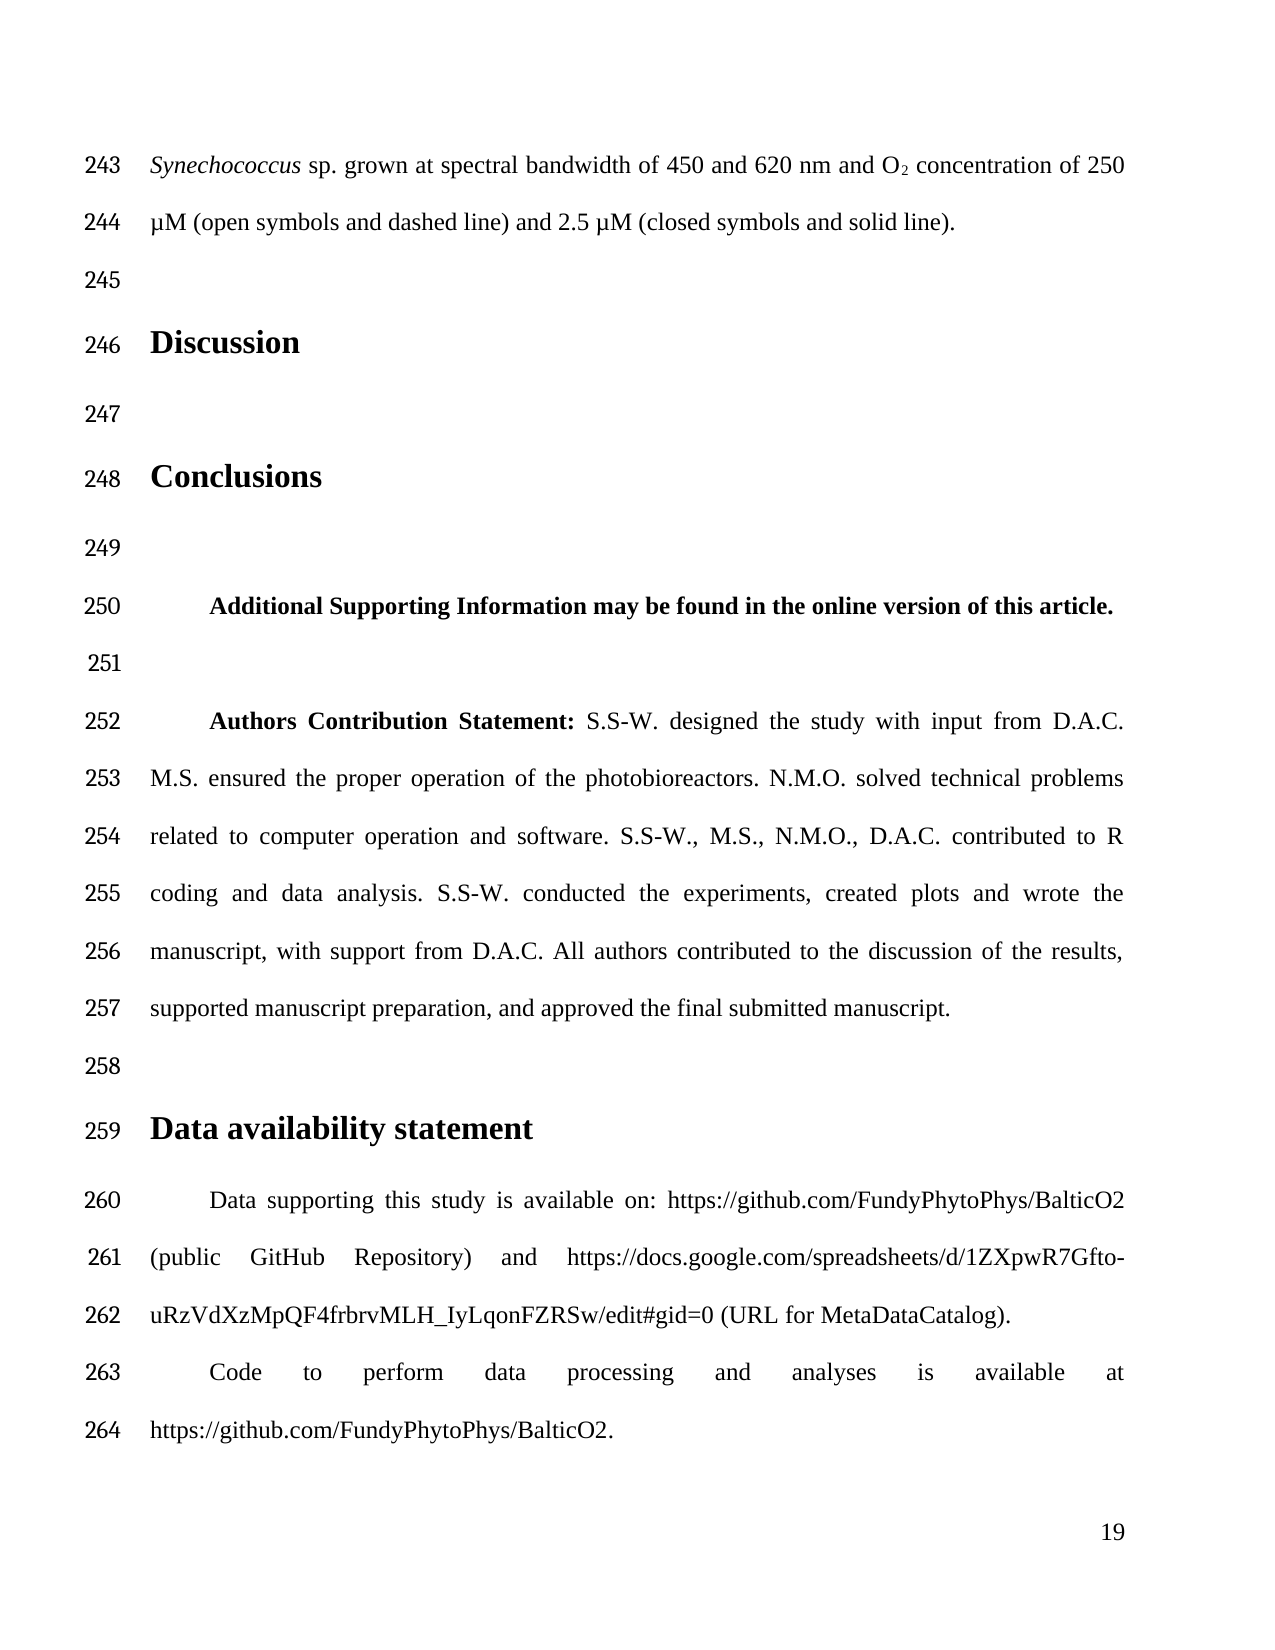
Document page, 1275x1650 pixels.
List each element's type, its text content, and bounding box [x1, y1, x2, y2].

text Authors Contribution Statement: S.S-W. designed the study with input from D.A.C. M.S. ensured the proper operation of the photobioreactors. N.M.O. solved technical problems related to computer operation and software. S.S-W., M.S., N.M.O., D.A.C. contributed to R coding and data analysis. S.S-W. conducted the experiments, created plots and wrote the manuscript, with support from D.A.C. All authors contributed to the discussion of the results, supported manuscript preparation, and approved the final submitted manuscript. [150, 706, 1125, 1022]
subtitle Conclusions [150, 457, 1125, 495]
subtitle Data availability statement [150, 1108, 1125, 1147]
text Data supporting this study is available on: https://github.com/FundyPhytoPhys/BalticO2 (public GitHub Repository) and https://docs.google.com/spreadsheets/d/1ZXpwR7Gfto-uRzVdXzMpQF4frbrvMLH_IyLqonFZRSw/edit#gid=0 (URL for MetaDataCatalog). [150, 1185, 1125, 1329]
text Additional Supporting Information may be found in the online version of this article. [150, 591, 1125, 619]
text Code to perform data processing and analyses is available at https://github.com/FundyPhytoPhys/BalticO2. [150, 1357, 1125, 1444]
subtitle Discussion [150, 322, 1125, 361]
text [150, 150, 1125, 236]
